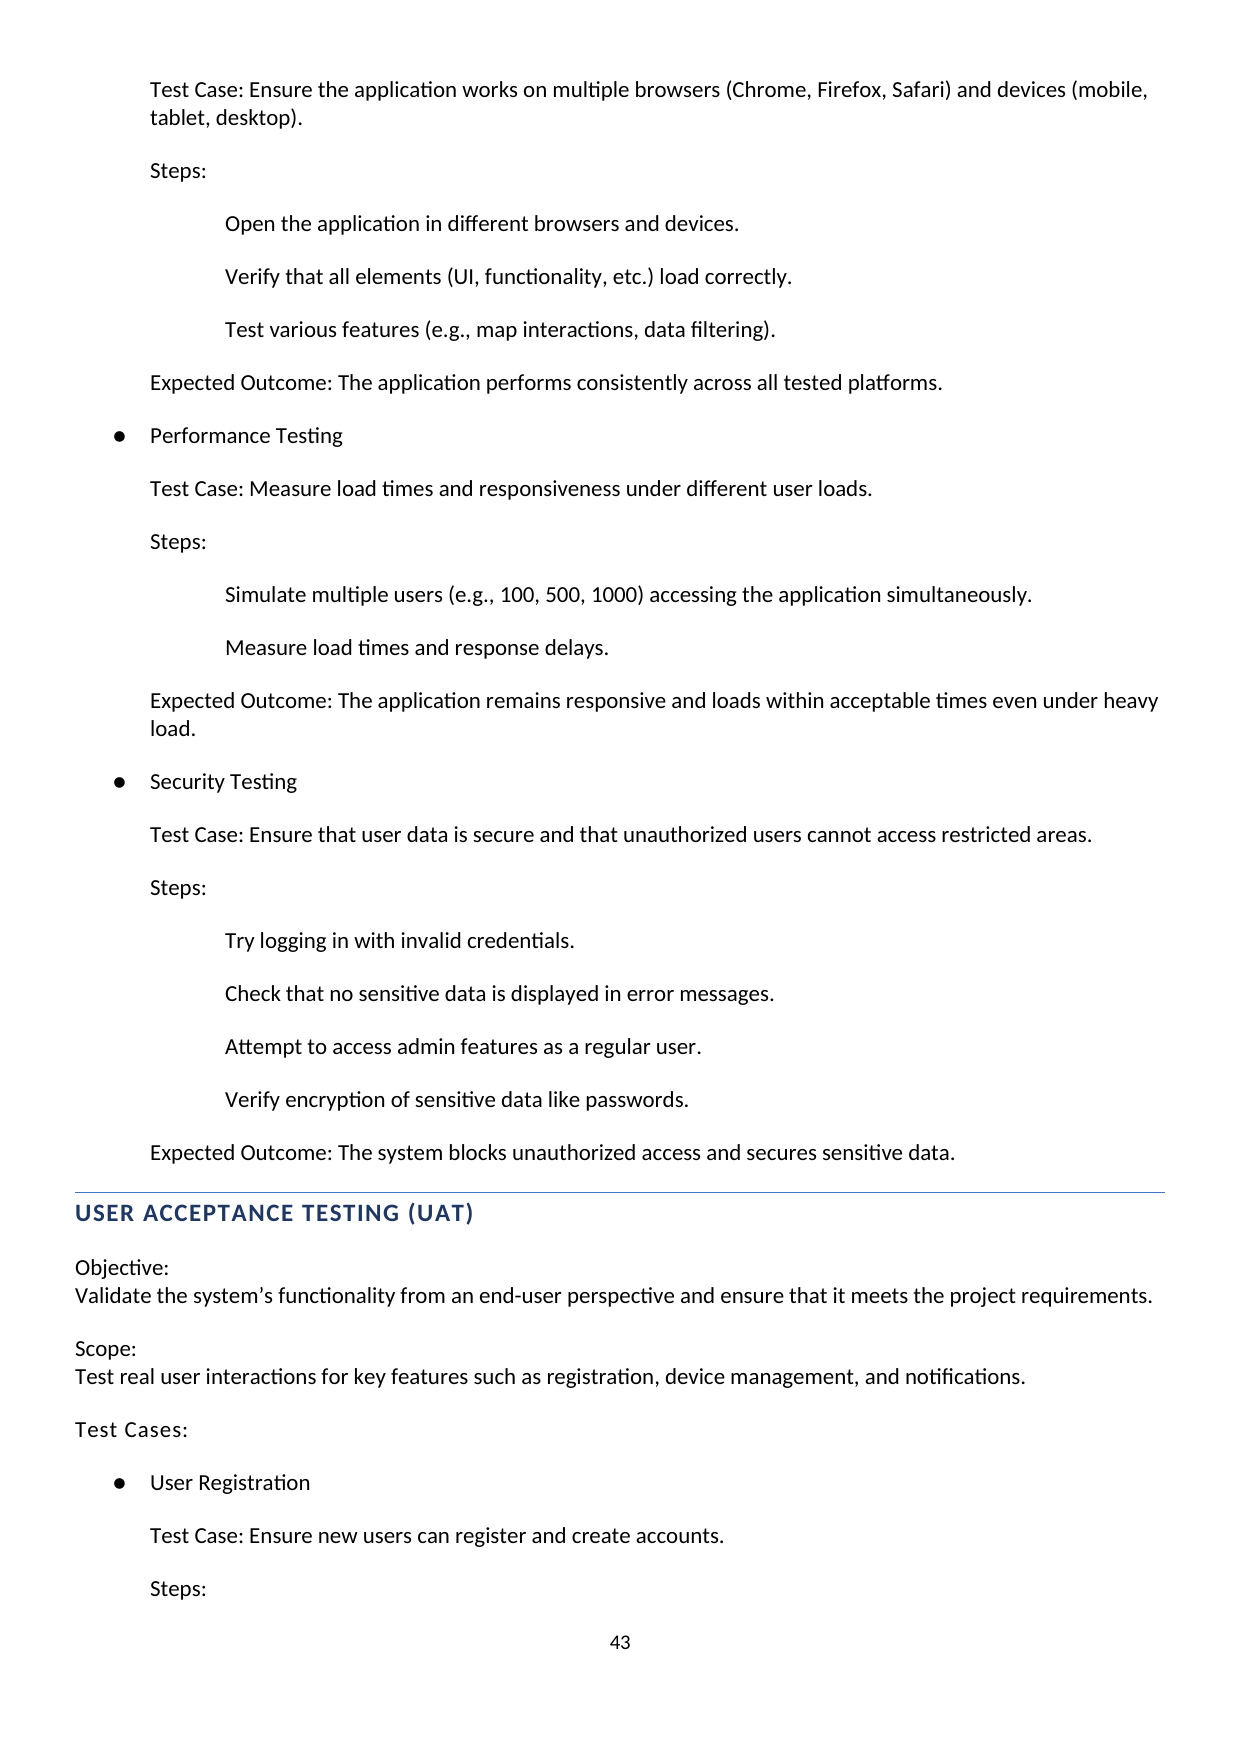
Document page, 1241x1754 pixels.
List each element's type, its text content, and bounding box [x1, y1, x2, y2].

subtitle USER Acceptance Testing (UAT) [75, 1193, 1165, 1228]
text Objective: Validate the system’s functionality from an end-user perspective and ensure that it meets the project requirements. [75, 1253, 1165, 1309]
text Steps: [150, 1574, 1165, 1602]
subtitle Test Cases: [75, 1415, 1165, 1443]
text Verify that all elements (UI, functionality, etc.) load correctly. [225, 262, 1165, 290]
text Steps: [150, 873, 1165, 901]
text Expected Outcome: The application remains responsive and loads within acceptable times even under heavy load. [150, 686, 1165, 742]
text Open the application in different browsers and devices. [225, 209, 1165, 237]
text Test various features (e.g., map interactions, data filtering). [225, 315, 1165, 343]
text Attempt to access admin features as a regular user. [225, 1032, 1165, 1060]
text Try logging in with invalid credentials. [225, 926, 1165, 954]
text Expected Outcome: The system blocks unauthorized access and secures sensitive data. [150, 1138, 1165, 1166]
text Test Case: Ensure that user data is secure and that unauthorized users cannot access restricted areas. [150, 820, 1165, 848]
text Steps: [150, 156, 1165, 184]
text Steps: [150, 527, 1165, 555]
list Performance Testing [112, 421, 1165, 449]
text Test Case: Ensure new users can register and create accounts. [150, 1521, 1165, 1549]
list Security Testing [112, 767, 1165, 795]
text Simulate multiple users (e.g., 100, 500, 1000) accessing the application simultaneously. [225, 580, 1165, 608]
list User Registration [112, 1468, 1165, 1496]
text Measure load times and response delays. [225, 633, 1165, 661]
text Scope: Test real user interactions for key features such as registration, device management, and notifications. [75, 1334, 1165, 1390]
text Check that no sensitive data is displayed in error messages. [225, 979, 1165, 1007]
text Test Case: Ensure the application works on multiple browsers (Chrome, Firefox, Safari) and devices (mobile, tablet, desktop). [150, 75, 1165, 131]
text Verify encryption of sensitive data like passwords. [225, 1085, 1165, 1113]
text Expected Outcome: The application performs consistently across all tested platforms. [150, 368, 1165, 396]
text Test Case: Measure load times and responsiveness under different user loads. [150, 474, 1165, 502]
